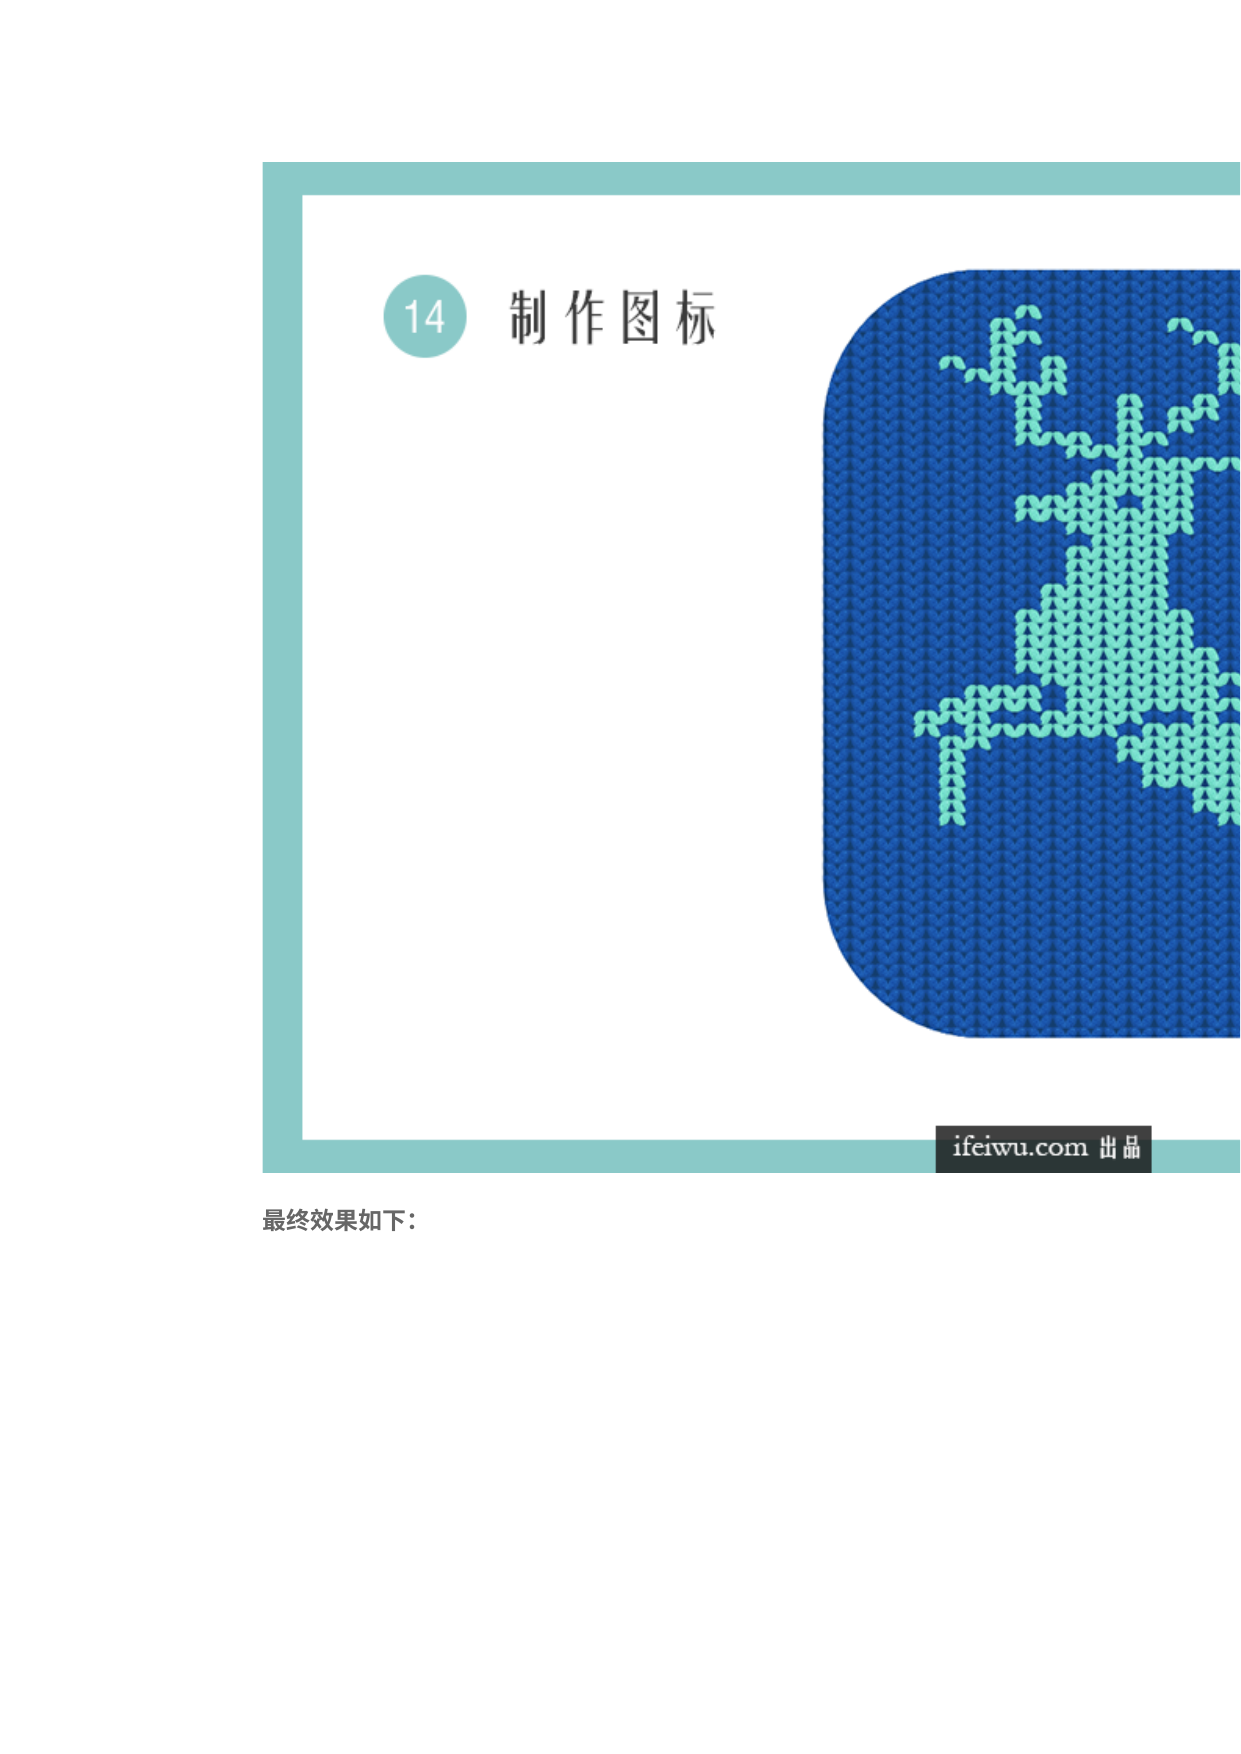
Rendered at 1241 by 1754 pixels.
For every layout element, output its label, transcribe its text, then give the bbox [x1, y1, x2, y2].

text 最终效果如下： [187, 1202, 1053, 1267]
picture [262, 162, 1241, 1173]
